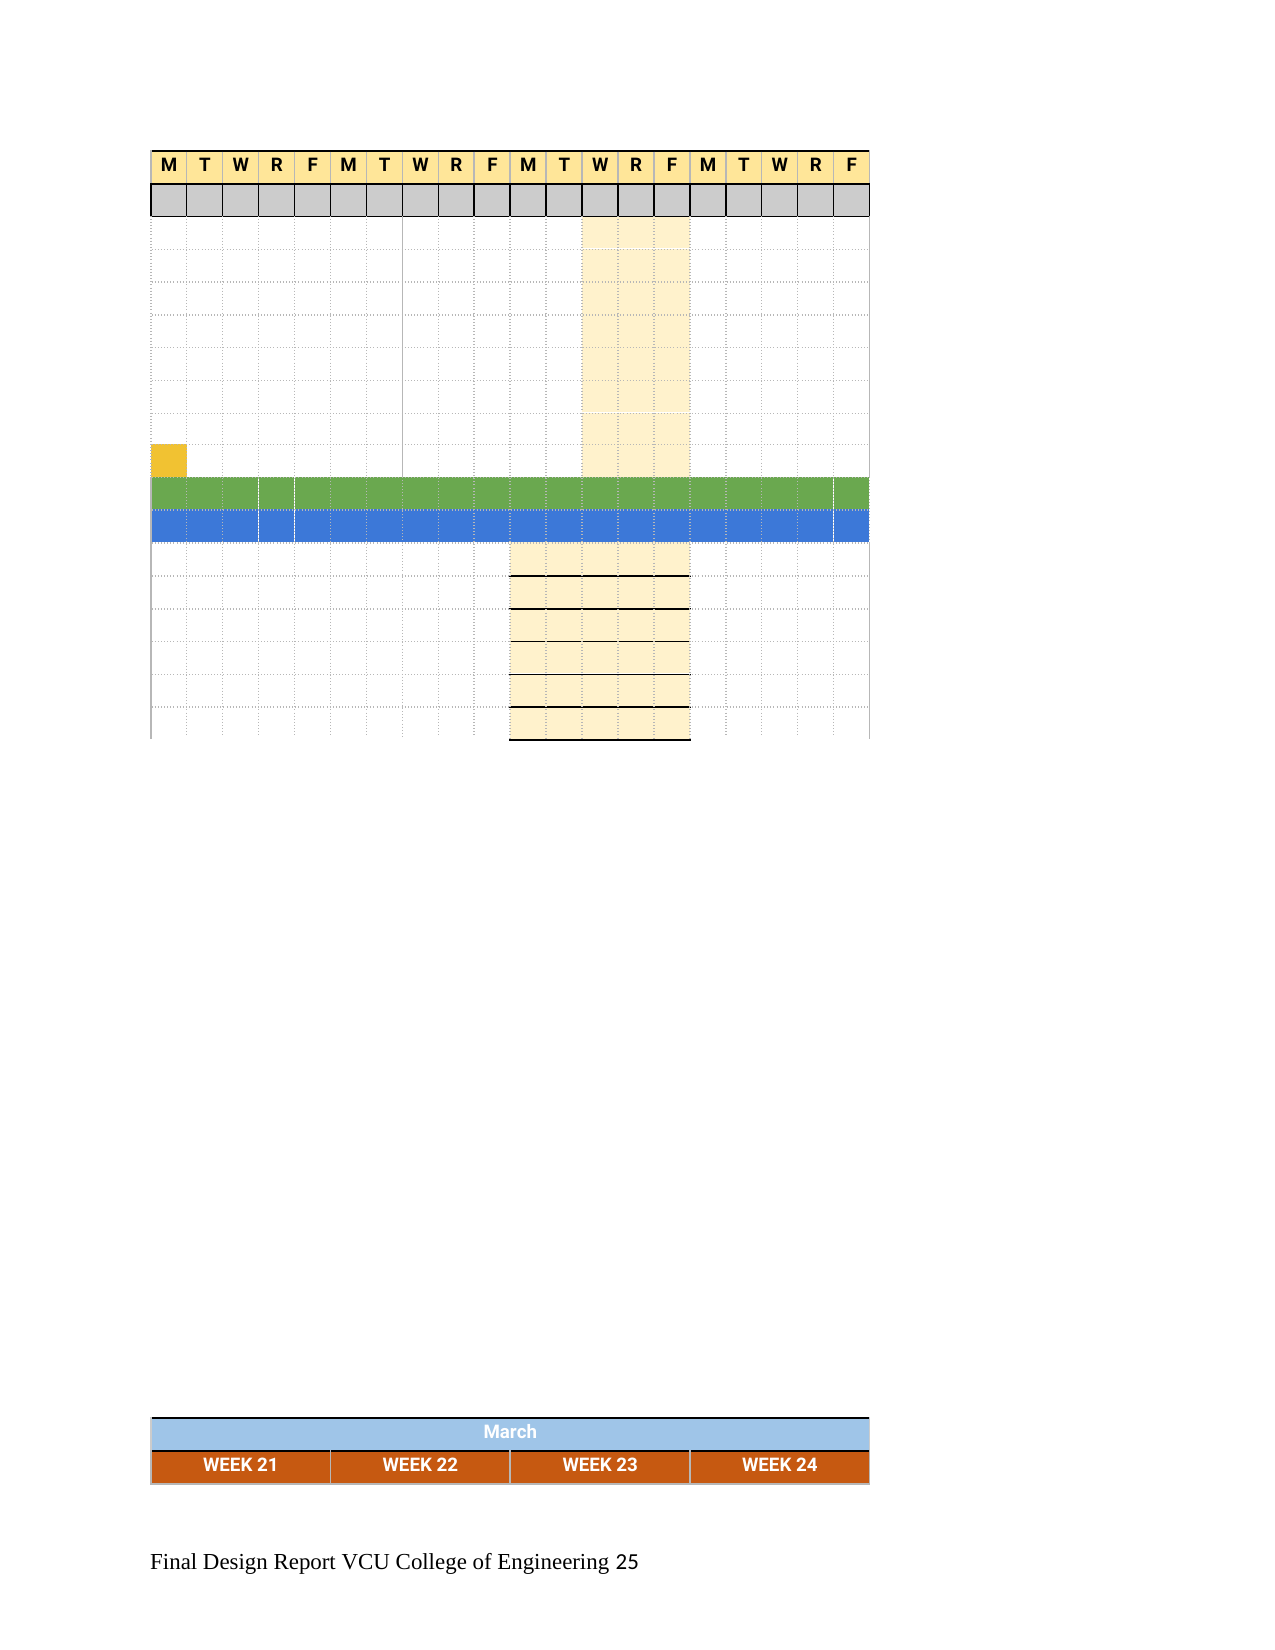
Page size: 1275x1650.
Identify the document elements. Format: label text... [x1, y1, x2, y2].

table_cell [798, 477, 833, 509]
table_cell [330, 314, 366, 347]
table_cell WEEK 22 [331, 1452, 509, 1483]
table_cell [510, 577, 546, 608]
table_cell [510, 249, 546, 281]
table_cell [259, 281, 294, 314]
table_cell [510, 444, 546, 477]
table_cell [510, 314, 546, 347]
table_cell [618, 577, 654, 608]
table_cell [474, 608, 510, 641]
table_cell [618, 380, 654, 412]
table_cell [726, 542, 762, 575]
table_cell [438, 641, 474, 673]
table_cell [187, 217, 223, 248]
table_cell T [187, 152, 222, 183]
table_cell [366, 608, 402, 641]
table_cell [834, 249, 869, 281]
table_cell [259, 477, 294, 509]
table_cell [547, 185, 581, 216]
table_cell [474, 674, 510, 706]
table_cell [223, 509, 258, 542]
table_cell [510, 708, 546, 739]
table_cell [295, 575, 330, 608]
table_cell [151, 281, 187, 314]
table_cell [330, 542, 366, 575]
table_cell [726, 249, 762, 281]
table_cell [582, 542, 618, 575]
table_cell [151, 249, 187, 281]
table_cell [834, 509, 869, 542]
table_cell [330, 281, 366, 314]
table_cell [654, 314, 690, 347]
table_cell [223, 641, 258, 673]
table_cell [438, 575, 474, 608]
table_cell [152, 185, 186, 216]
table_cell [366, 281, 402, 314]
table_cell [402, 674, 438, 706]
table_cell [474, 509, 510, 542]
table_cell [582, 675, 618, 706]
table_cell T [727, 152, 761, 183]
table_cell [690, 477, 726, 509]
table_cell [366, 413, 402, 444]
table_cell [366, 674, 402, 706]
table_cell [187, 509, 223, 542]
table_cell [259, 185, 294, 216]
table_cell [618, 675, 654, 706]
table_cell [438, 509, 474, 542]
table_cell [402, 542, 438, 575]
table_cell [654, 477, 690, 509]
table_cell [726, 674, 762, 706]
table_cell [330, 674, 366, 706]
table_cell [690, 542, 726, 575]
table_cell [510, 281, 546, 314]
table_cell R [259, 152, 294, 183]
table_cell [187, 281, 223, 314]
table_cell [510, 509, 546, 542]
table_cell [438, 217, 474, 248]
table_cell [834, 347, 869, 380]
table_cell [474, 444, 510, 477]
table_cell [295, 706, 330, 739]
table_cell [474, 477, 510, 509]
table_cell [223, 413, 258, 444]
table_cell [546, 477, 582, 509]
table_cell [655, 185, 689, 216]
table_cell [618, 314, 654, 347]
table_cell [690, 641, 726, 673]
table_cell [330, 249, 366, 281]
table_cell [654, 281, 690, 314]
table_cell [690, 706, 726, 739]
table_cell [474, 413, 510, 444]
table_cell [582, 314, 618, 347]
table_cell [187, 674, 223, 706]
table_cell [474, 249, 510, 281]
table_cell [151, 380, 187, 412]
table_cell [834, 706, 869, 739]
table_cell [582, 642, 618, 673]
table_cell M [152, 152, 186, 183]
table_cell [402, 706, 438, 739]
table_cell [834, 477, 869, 509]
table_cell [654, 675, 690, 706]
table_cell [834, 380, 869, 412]
table_cell [690, 608, 726, 641]
table_cell [295, 185, 330, 216]
table_cell [223, 249, 258, 281]
table_cell [510, 642, 546, 673]
table_cell [762, 347, 798, 380]
table_cell [691, 185, 725, 216]
table_cell [690, 281, 726, 314]
table_cell [762, 314, 798, 347]
table_cell [366, 477, 402, 509]
table_cell [654, 217, 690, 248]
table_cell [259, 542, 294, 575]
table_cell [187, 185, 222, 216]
table_cell [798, 185, 833, 216]
table_cell [546, 380, 582, 412]
table_cell [474, 706, 510, 739]
table_cell [187, 542, 223, 575]
table_cell [295, 413, 330, 444]
table_cell [438, 477, 474, 509]
table_cell [690, 509, 726, 542]
table_cell R [619, 152, 653, 183]
table_cell [223, 314, 258, 347]
table_cell [546, 577, 582, 608]
table_cell [330, 641, 366, 673]
table_cell [654, 509, 690, 542]
table_cell [762, 217, 798, 248]
table_cell [798, 706, 833, 739]
table_cell [834, 185, 869, 216]
table_cell [259, 380, 294, 412]
table_cell [223, 281, 258, 314]
table_cell [618, 708, 654, 739]
table_cell [152, 509, 187, 542]
table_cell [726, 281, 762, 314]
table_cell [834, 444, 869, 477]
table_cell [367, 185, 402, 216]
table_cell [295, 674, 330, 706]
table_cell [223, 185, 258, 216]
table_cell [690, 314, 726, 347]
table_cell R [798, 152, 833, 183]
table_cell [403, 380, 438, 412]
table_cell F [475, 152, 509, 183]
table_cell [474, 217, 510, 248]
table_cell [151, 314, 187, 347]
table_cell [187, 706, 223, 739]
table_cell [546, 217, 582, 248]
table_cell [223, 706, 258, 739]
table_cell [438, 249, 474, 281]
table_cell [403, 249, 438, 281]
table_cell [402, 575, 438, 608]
table_cell [546, 413, 582, 444]
table_cell [187, 575, 223, 608]
table_cell [726, 380, 762, 412]
table_cell [474, 281, 510, 314]
table_cell W [762, 152, 797, 183]
table_cell F [655, 152, 689, 183]
table_cell [187, 249, 223, 281]
table_cell [295, 608, 330, 641]
table_cell [654, 642, 690, 673]
table_cell [726, 347, 762, 380]
table_cell [330, 575, 366, 608]
table_cell [152, 641, 187, 673]
table_cell [546, 509, 582, 542]
table_cell [690, 347, 726, 380]
table_cell [618, 444, 654, 477]
table_cell [618, 610, 654, 641]
table_cell [582, 577, 618, 608]
table_cell [187, 608, 223, 641]
table_cell [259, 347, 294, 380]
table_cell WEEK 24 [691, 1452, 869, 1483]
table_cell [690, 217, 726, 248]
table_cell [366, 575, 402, 608]
table_cell [402, 477, 438, 509]
table_cell M [691, 152, 725, 183]
table_cell [546, 347, 582, 380]
table_cell [295, 444, 330, 477]
table_cell [762, 477, 798, 509]
table_cell [259, 314, 294, 347]
table_cell [654, 577, 690, 608]
table_cell [403, 444, 438, 477]
table_cell [798, 380, 833, 412]
table_cell [510, 217, 546, 248]
table_cell [726, 314, 762, 347]
table_cell [690, 444, 726, 477]
table_cell [403, 217, 438, 248]
table_cell W [223, 152, 258, 183]
table_cell WEEK 21 [152, 1452, 330, 1483]
table_cell [618, 509, 654, 542]
table_cell [582, 281, 618, 314]
table_cell [834, 413, 869, 444]
table_cell [798, 217, 833, 248]
table_cell [187, 641, 223, 673]
table_cell [366, 641, 402, 673]
table_cell [152, 542, 187, 575]
table_cell [223, 542, 258, 575]
table_cell [474, 575, 510, 608]
table_cell [402, 641, 438, 673]
table_cell [331, 185, 366, 216]
table_cell [726, 575, 762, 608]
table_cell [618, 281, 654, 314]
table_cell [834, 641, 869, 673]
table_cell [151, 347, 187, 380]
table_cell [618, 542, 654, 575]
table_cell [366, 542, 402, 575]
table_cell [187, 314, 223, 347]
table_cell [366, 217, 402, 248]
table_cell [762, 413, 798, 444]
table_cell [152, 608, 187, 641]
table_cell [654, 444, 690, 477]
table_cell [762, 380, 798, 412]
table_cell [151, 444, 187, 477]
table_cell [510, 542, 546, 575]
table_cell [438, 674, 474, 706]
table_cell [582, 477, 618, 509]
table_cell [295, 281, 330, 314]
table_cell [438, 542, 474, 575]
table_cell W [403, 152, 438, 183]
table_cell [726, 509, 762, 542]
table_cell M [511, 152, 545, 183]
table_cell [366, 314, 402, 347]
table_cell [546, 249, 582, 281]
table_cell [152, 477, 187, 509]
table_cell [510, 675, 546, 706]
table_cell [798, 641, 833, 673]
table_cell [546, 444, 582, 477]
table_cell [295, 347, 330, 380]
table_cell [654, 380, 690, 412]
table_cell [330, 347, 366, 380]
table_cell [582, 380, 618, 412]
table_cell [295, 509, 330, 542]
table_cell [438, 347, 474, 380]
table_cell [223, 674, 258, 706]
table_cell [834, 217, 869, 248]
table_cell [726, 641, 762, 673]
table_cell [546, 610, 582, 641]
table_cell [798, 674, 833, 706]
table_cell [690, 380, 726, 412]
table_cell [618, 217, 654, 248]
table_cell [798, 608, 833, 641]
table_cell [223, 444, 258, 477]
table_cell [259, 413, 294, 444]
table_header March [152, 1419, 869, 1450]
table_cell [295, 477, 330, 509]
table_cell [546, 642, 582, 673]
table_cell [474, 314, 510, 347]
table_cell [618, 347, 654, 380]
table_cell T [547, 152, 581, 183]
table_cell [798, 575, 833, 608]
table_cell [798, 509, 833, 542]
table_cell [798, 347, 833, 380]
table_cell [582, 610, 618, 641]
table_cell R [439, 152, 473, 183]
table_cell [546, 542, 582, 575]
table_cell [366, 444, 402, 477]
table_cell [546, 314, 582, 347]
table_cell [438, 608, 474, 641]
table_cell [690, 249, 726, 281]
table_cell [834, 542, 869, 575]
table_cell WEEK 23 [511, 1452, 689, 1483]
table_cell T [367, 152, 402, 183]
table_cell [259, 641, 294, 673]
table_cell [618, 249, 654, 281]
table_cell [259, 706, 294, 739]
table_cell [366, 380, 402, 412]
table_cell [474, 347, 510, 380]
table_cell [259, 608, 294, 641]
table_cell [726, 217, 762, 248]
table_cell [834, 608, 869, 641]
table_cell [259, 217, 294, 248]
table_cell [654, 347, 690, 380]
table_cell [295, 542, 330, 575]
table_cell [187, 477, 223, 509]
table_cell [726, 477, 762, 509]
table_cell [798, 542, 833, 575]
table_cell [762, 281, 798, 314]
table_cell [690, 674, 726, 706]
table_cell [330, 706, 366, 739]
table_cell [330, 509, 366, 542]
table_cell [295, 380, 330, 412]
table_cell [438, 413, 474, 444]
table_cell [762, 185, 797, 216]
table_cell [295, 641, 330, 673]
table_cell [438, 706, 474, 739]
table_cell [511, 185, 545, 216]
table_cell [259, 575, 294, 608]
table_cell M [331, 152, 366, 183]
table_cell [726, 444, 762, 477]
table_cell [187, 347, 223, 380]
table_cell F [834, 152, 869, 183]
table_cell [259, 674, 294, 706]
table_cell [654, 708, 690, 739]
table_cell [762, 542, 798, 575]
table_cell [726, 706, 762, 739]
table_cell [582, 708, 618, 739]
table_cell [403, 185, 438, 216]
table_cell [654, 249, 690, 281]
table_cell [295, 314, 330, 347]
table_cell [152, 575, 187, 608]
table_cell [582, 413, 618, 444]
table_cell [438, 314, 474, 347]
table_cell [510, 380, 546, 412]
table_cell [438, 281, 474, 314]
table_cell [690, 575, 726, 608]
table_cell [330, 380, 366, 412]
table_cell [510, 347, 546, 380]
table_cell [330, 217, 366, 248]
table_cell [582, 249, 618, 281]
table_cell W [583, 152, 617, 183]
table_cell [582, 217, 618, 248]
table_cell [618, 642, 654, 673]
table_cell [152, 706, 187, 739]
table_cell [582, 444, 618, 477]
table_cell [474, 542, 510, 575]
table_cell [403, 281, 438, 314]
table_cell [330, 413, 366, 444]
table_cell [187, 413, 223, 444]
table_cell [762, 509, 798, 542]
table_cell [798, 281, 833, 314]
table_cell [438, 444, 474, 477]
table_cell [583, 185, 617, 216]
table_cell [366, 509, 402, 542]
table_cell [259, 509, 294, 542]
table_cell [762, 641, 798, 673]
table_cell [330, 477, 366, 509]
table_cell [834, 674, 869, 706]
table_cell [330, 444, 366, 477]
table_cell [798, 444, 833, 477]
table_cell [726, 413, 762, 444]
table_cell [834, 281, 869, 314]
table_cell [366, 249, 402, 281]
table_cell [834, 314, 869, 347]
table_cell [402, 509, 438, 542]
table_cell [546, 675, 582, 706]
table_cell [582, 347, 618, 380]
table_cell [223, 380, 258, 412]
table_cell [510, 477, 546, 509]
table_cell [834, 575, 869, 608]
table_cell [474, 641, 510, 673]
table_cell [152, 674, 187, 706]
table_cell [475, 185, 509, 216]
table_cell [474, 380, 510, 412]
table_cell [151, 217, 187, 248]
table_cell [295, 249, 330, 281]
table_cell [402, 608, 438, 641]
table_cell [582, 509, 618, 542]
table_cell [438, 380, 474, 412]
table_cell [798, 249, 833, 281]
table_cell [618, 477, 654, 509]
table_cell [187, 444, 223, 477]
table_cell [798, 413, 833, 444]
table_cell [726, 608, 762, 641]
table_cell [403, 314, 438, 347]
table_cell [654, 610, 690, 641]
table_cell [510, 413, 546, 444]
table_cell [259, 249, 294, 281]
table_cell [295, 217, 330, 248]
table_cell [619, 185, 653, 216]
table_cell [403, 413, 438, 444]
table_cell [727, 185, 761, 216]
table_cell [151, 413, 187, 444]
table_cell [403, 347, 438, 380]
table_cell [654, 413, 690, 444]
table_cell [223, 575, 258, 608]
table_cell [690, 413, 726, 444]
table_cell [654, 542, 690, 575]
table_cell [223, 347, 258, 380]
table_cell [223, 477, 258, 509]
table_cell [762, 575, 798, 608]
table_cell [223, 608, 258, 641]
table_cell [330, 608, 366, 641]
table_cell [798, 314, 833, 347]
table_cell [618, 413, 654, 444]
table_cell [366, 706, 402, 739]
table_cell [510, 610, 546, 641]
table_cell [762, 706, 798, 739]
table_cell [439, 185, 473, 216]
table_cell [366, 347, 402, 380]
table_cell [762, 249, 798, 281]
table_cell F [295, 152, 330, 183]
table_cell [223, 217, 258, 248]
table_cell [762, 674, 798, 706]
table_cell [546, 281, 582, 314]
table_cell [546, 708, 582, 739]
table_cell [762, 608, 798, 641]
table_cell [187, 380, 223, 412]
table_cell [762, 444, 798, 477]
table_cell [259, 444, 294, 477]
